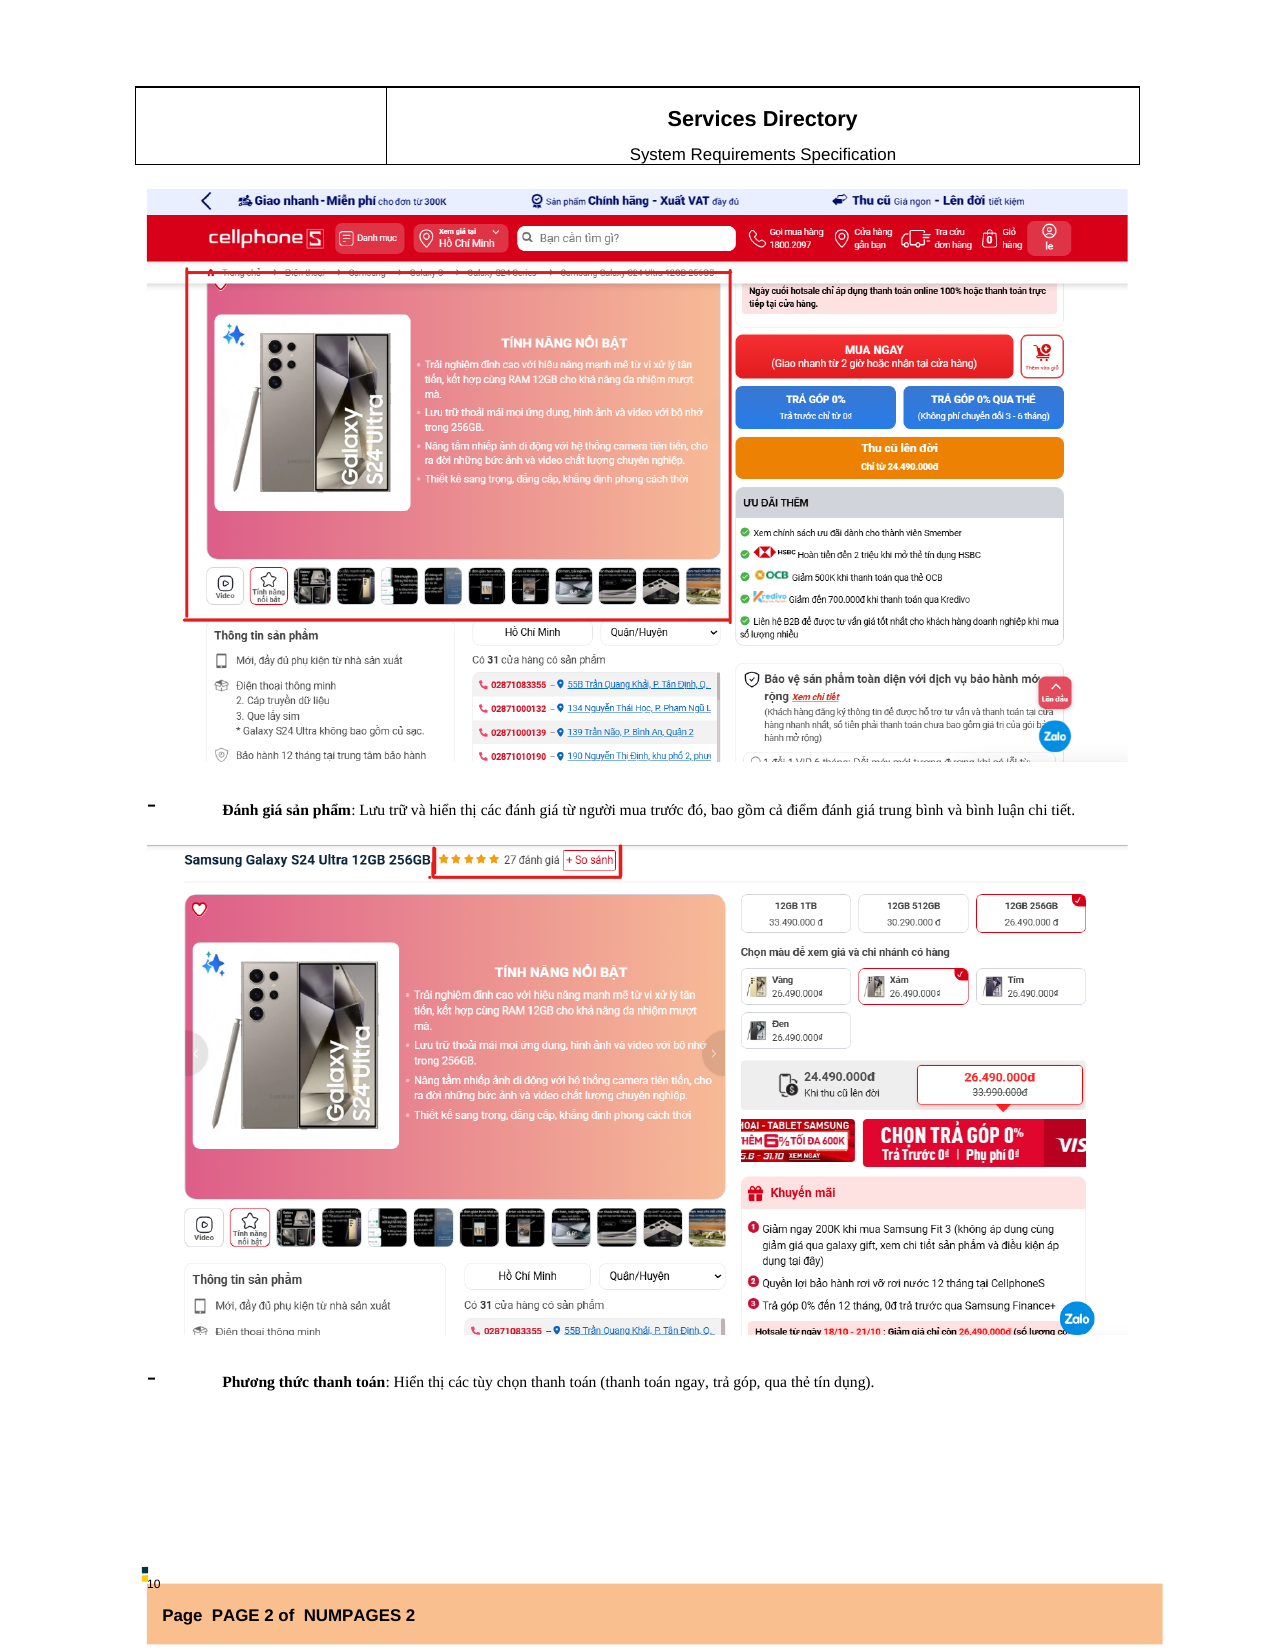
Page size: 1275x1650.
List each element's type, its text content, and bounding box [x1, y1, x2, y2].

picture [146, 843, 1128, 1335]
picture [146, 189, 1128, 762]
list Đánh giá sản phẩm: Lưu trữ và hiển thị các đánh giá từ người mua trước đó, bao gồm cả điểm đánh giá trung bình và bình luận chi tiết. [147, 787, 1128, 818]
list Phương thức thanh toán: Hiển thị các tùy chọn thanh toán (thanh toán ngay, trả góp, qua thẻ tín dụng). [147, 1360, 1128, 1391]
